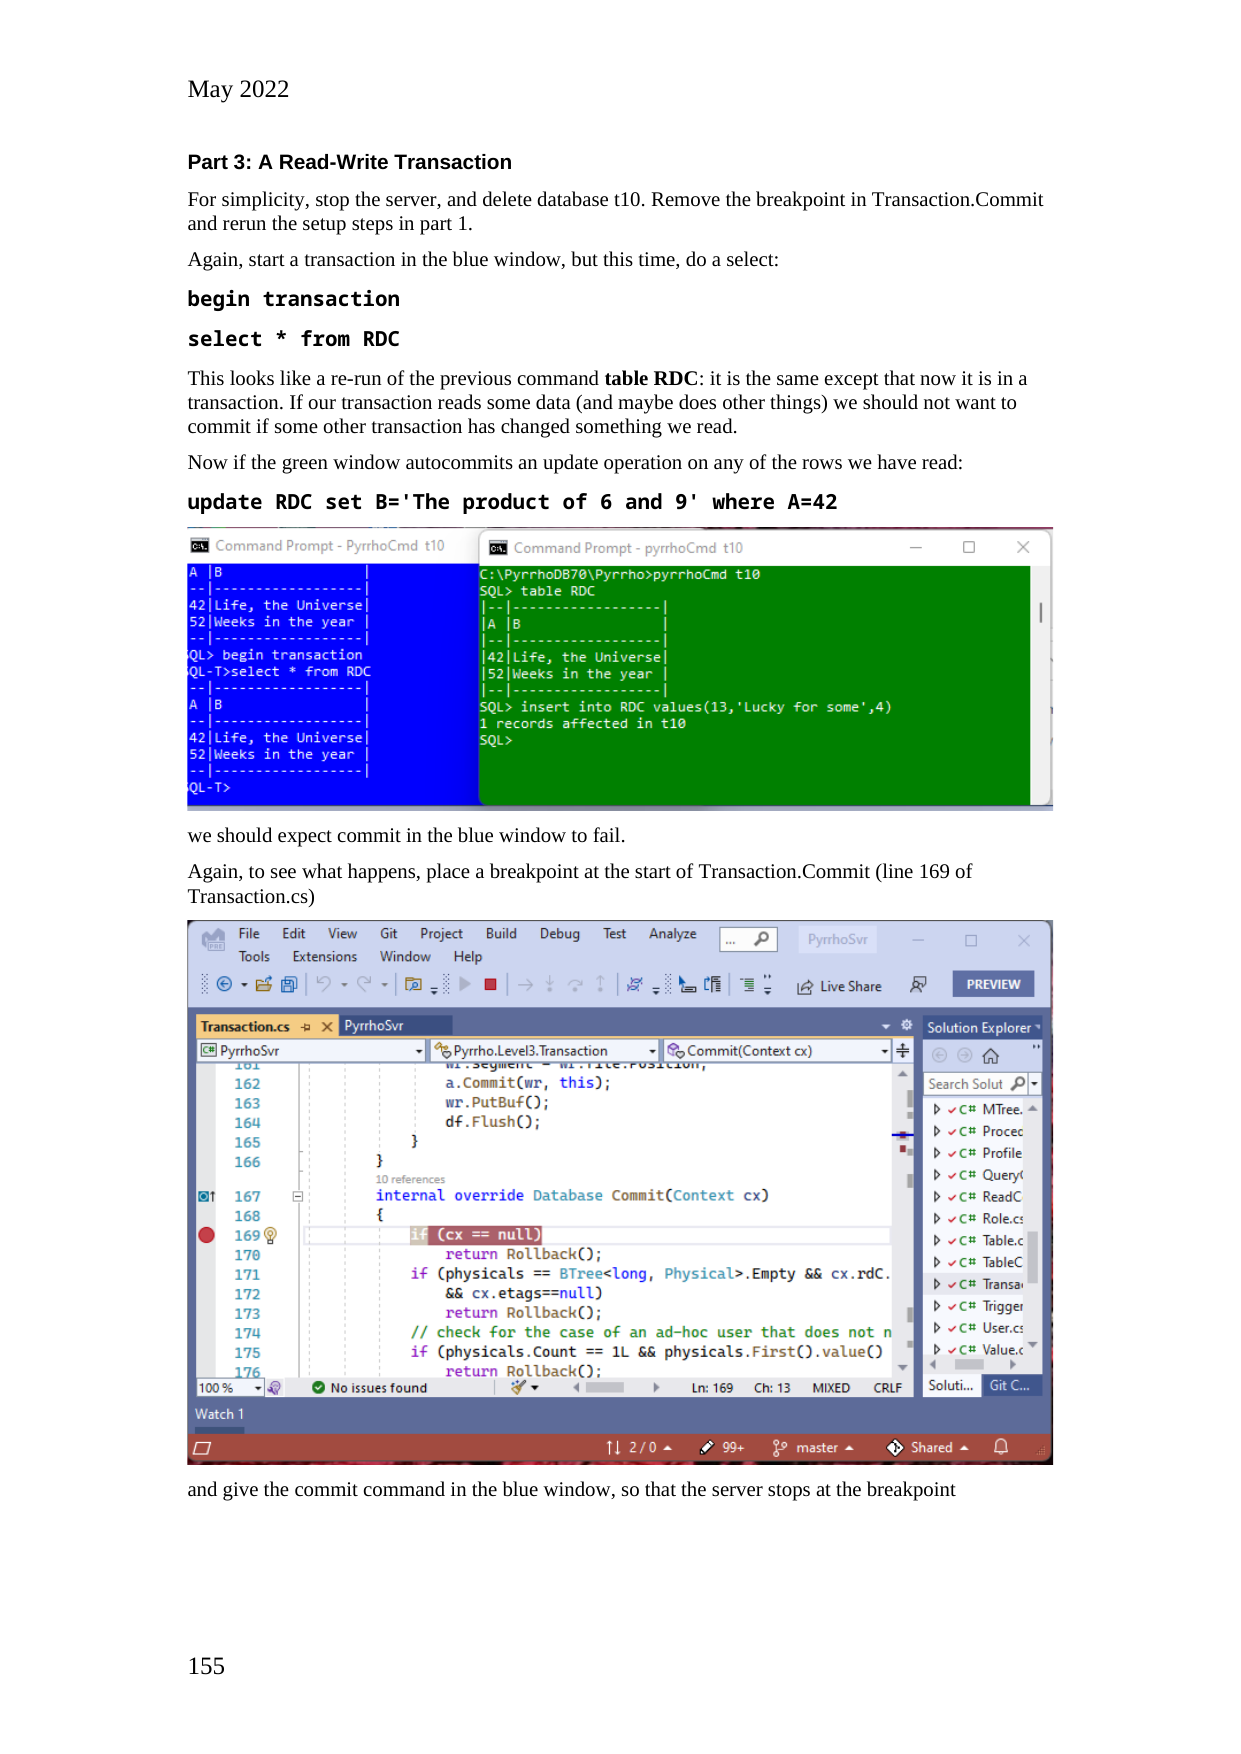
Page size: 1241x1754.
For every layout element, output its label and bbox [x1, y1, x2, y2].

picture [187, 527, 1054, 811]
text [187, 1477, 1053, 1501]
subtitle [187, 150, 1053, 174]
picture [187, 920, 1054, 1465]
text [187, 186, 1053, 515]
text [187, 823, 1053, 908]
